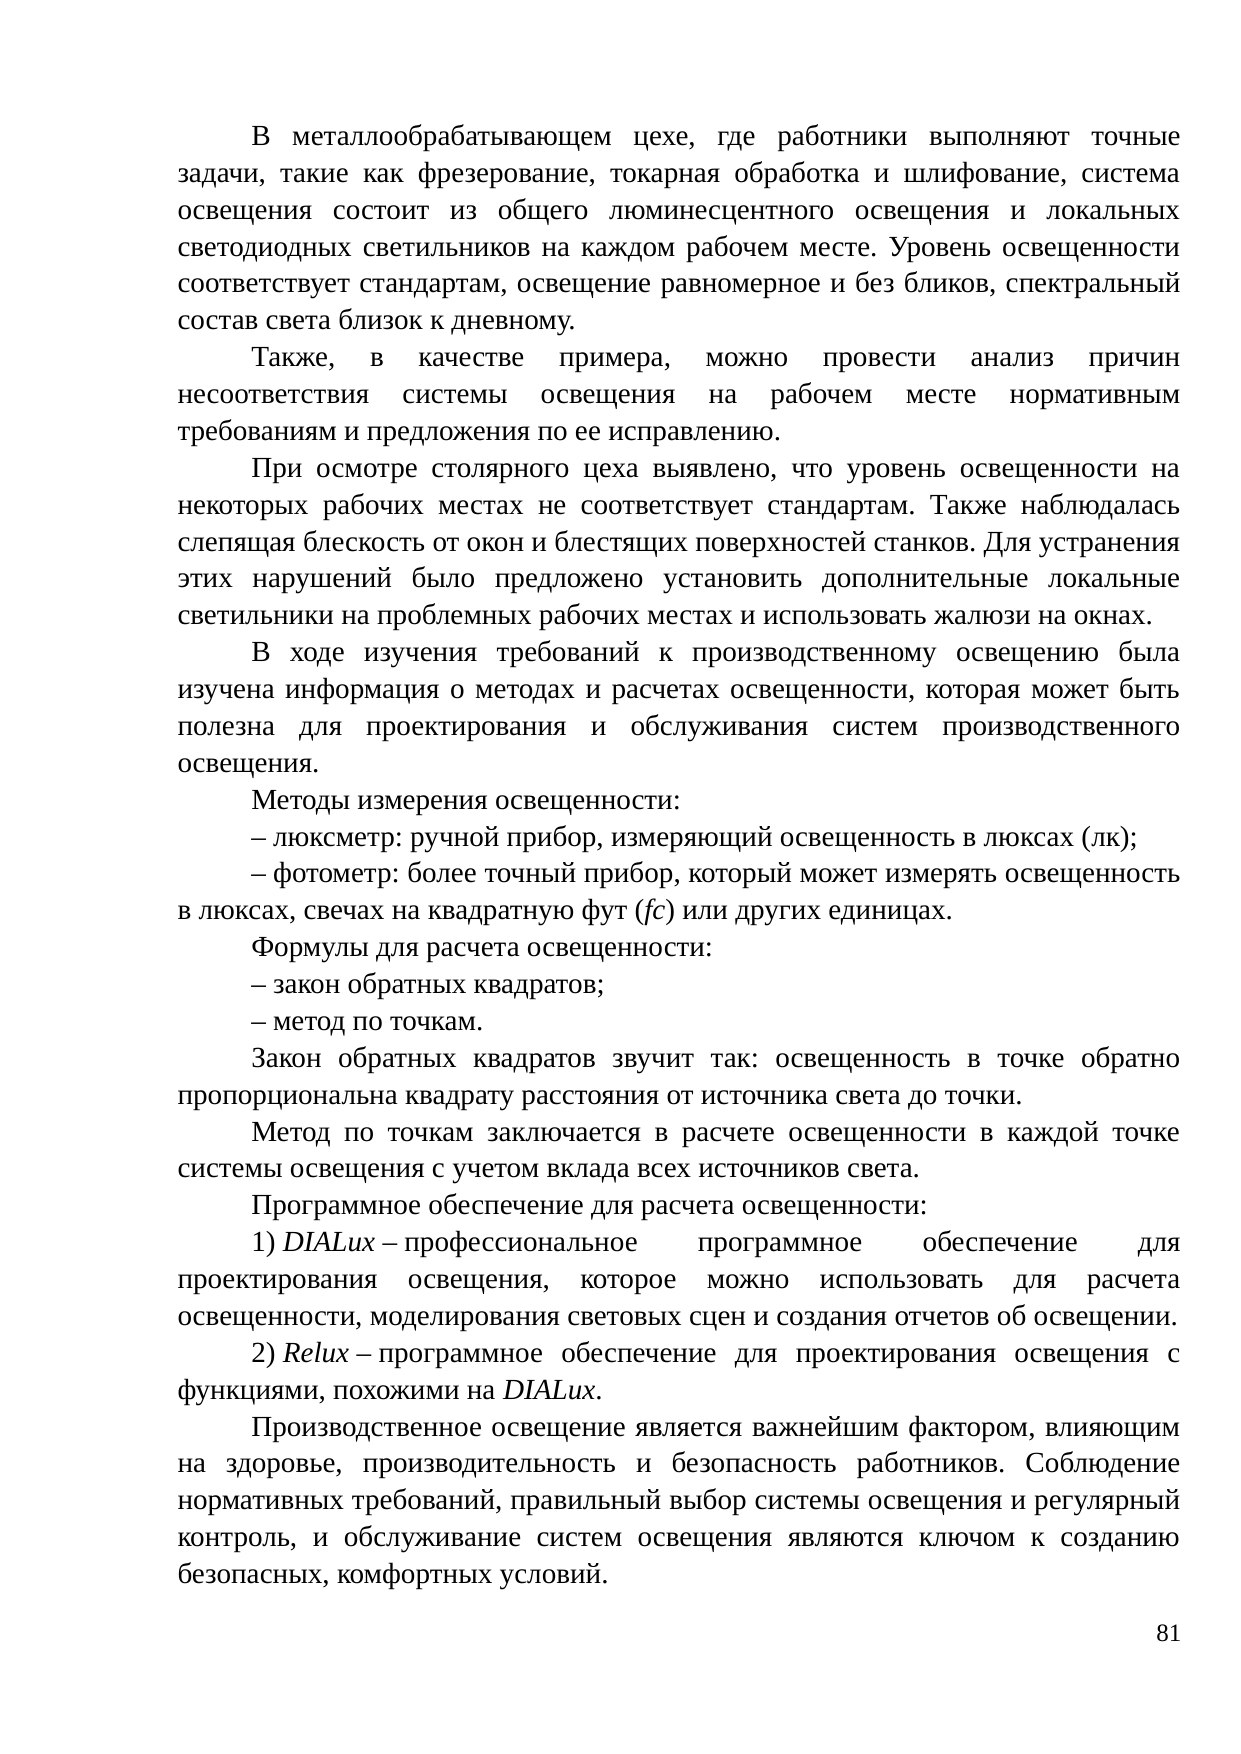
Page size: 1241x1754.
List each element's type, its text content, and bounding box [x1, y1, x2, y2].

text – люксметр: ручной прибор, измеряющий освещенность в люксах (лк); [177, 819, 1181, 852]
text – закон обратных квадратов; [177, 966, 1181, 1000]
text Метод по точкам заключается в расчете освещенности в каждой точке системы освещения с учетом вклада всех источников света. [177, 1114, 1181, 1184]
text В ходе изучения требований к производственному освещению была изучена информация о методах и расчетах освещенности, которая может быть полезна для проектирования и обслуживания систем производственного освещения. [177, 634, 1181, 778]
text Программное обеспечение для расчета освещенности: [177, 1187, 1181, 1221]
text Производственное освещение является важнейшим фактором, влияющим на здоровье, производительность и безопасность работников. Соблюдение нормативных требований, правильный выбор системы освещения и регулярный контроль, и обслуживание систем освещения являются ключом к созданию безопасных, комфортных условий. [177, 1409, 1181, 1590]
text – метод по точкам. [177, 1003, 1181, 1037]
text В металлообрабатывающем цехе, где работники выполняют точные задачи, такие как фрезерование, токарная обработка и шлифование, система освещения состоит из общего люминесцентного освещения и локальных светодиодных светильников на каждом рабочем месте. Уровень освещенности соответствует стандартам, освещение равномерное и без бликов, спектральный состав света близок к дневному. [177, 118, 1181, 336]
text Методы измерения освещенности: [177, 782, 1181, 815]
text Закон обратных квадратов звучит так: освещенность в точке обратно пропорциональна квадрату расстояния от источника света до точки. [177, 1040, 1181, 1110]
text 2) Relux – программное обеспечение для проектирования освещения с функциями, похожими на DIALux. [177, 1335, 1181, 1405]
text При осмотре столярного цеха выявлено, что уровень освещенности на некоторых рабочих местах не соответствует стандартам. Также наблюдалась слепящая блескость от окон и блестящих поверхностей станков. Для устранения этих нарушений было предложено установить дополнительные локальные светильники на проблемных рабочих местах и использовать жалюзи на окнах. [177, 450, 1181, 631]
text Формулы для расчета освещенности: [177, 929, 1181, 963]
text 1) DIALux – профессиональное программное обеспечение для проектирования освещения, которое можно использовать для расчета освещенности, моделирования световых сцен и создания отчетов об освещении. [177, 1224, 1181, 1332]
text Также, в качестве примера, можно провести анализ причин несоответствия системы освещения на рабочем месте нормативным требованиям и предложения по ее исправлению. [177, 339, 1181, 447]
text – фотометр: более точный прибор, который может измерять освещенность в люксах, свечах на квадратную фут (fc) или других единицах. [177, 856, 1181, 926]
